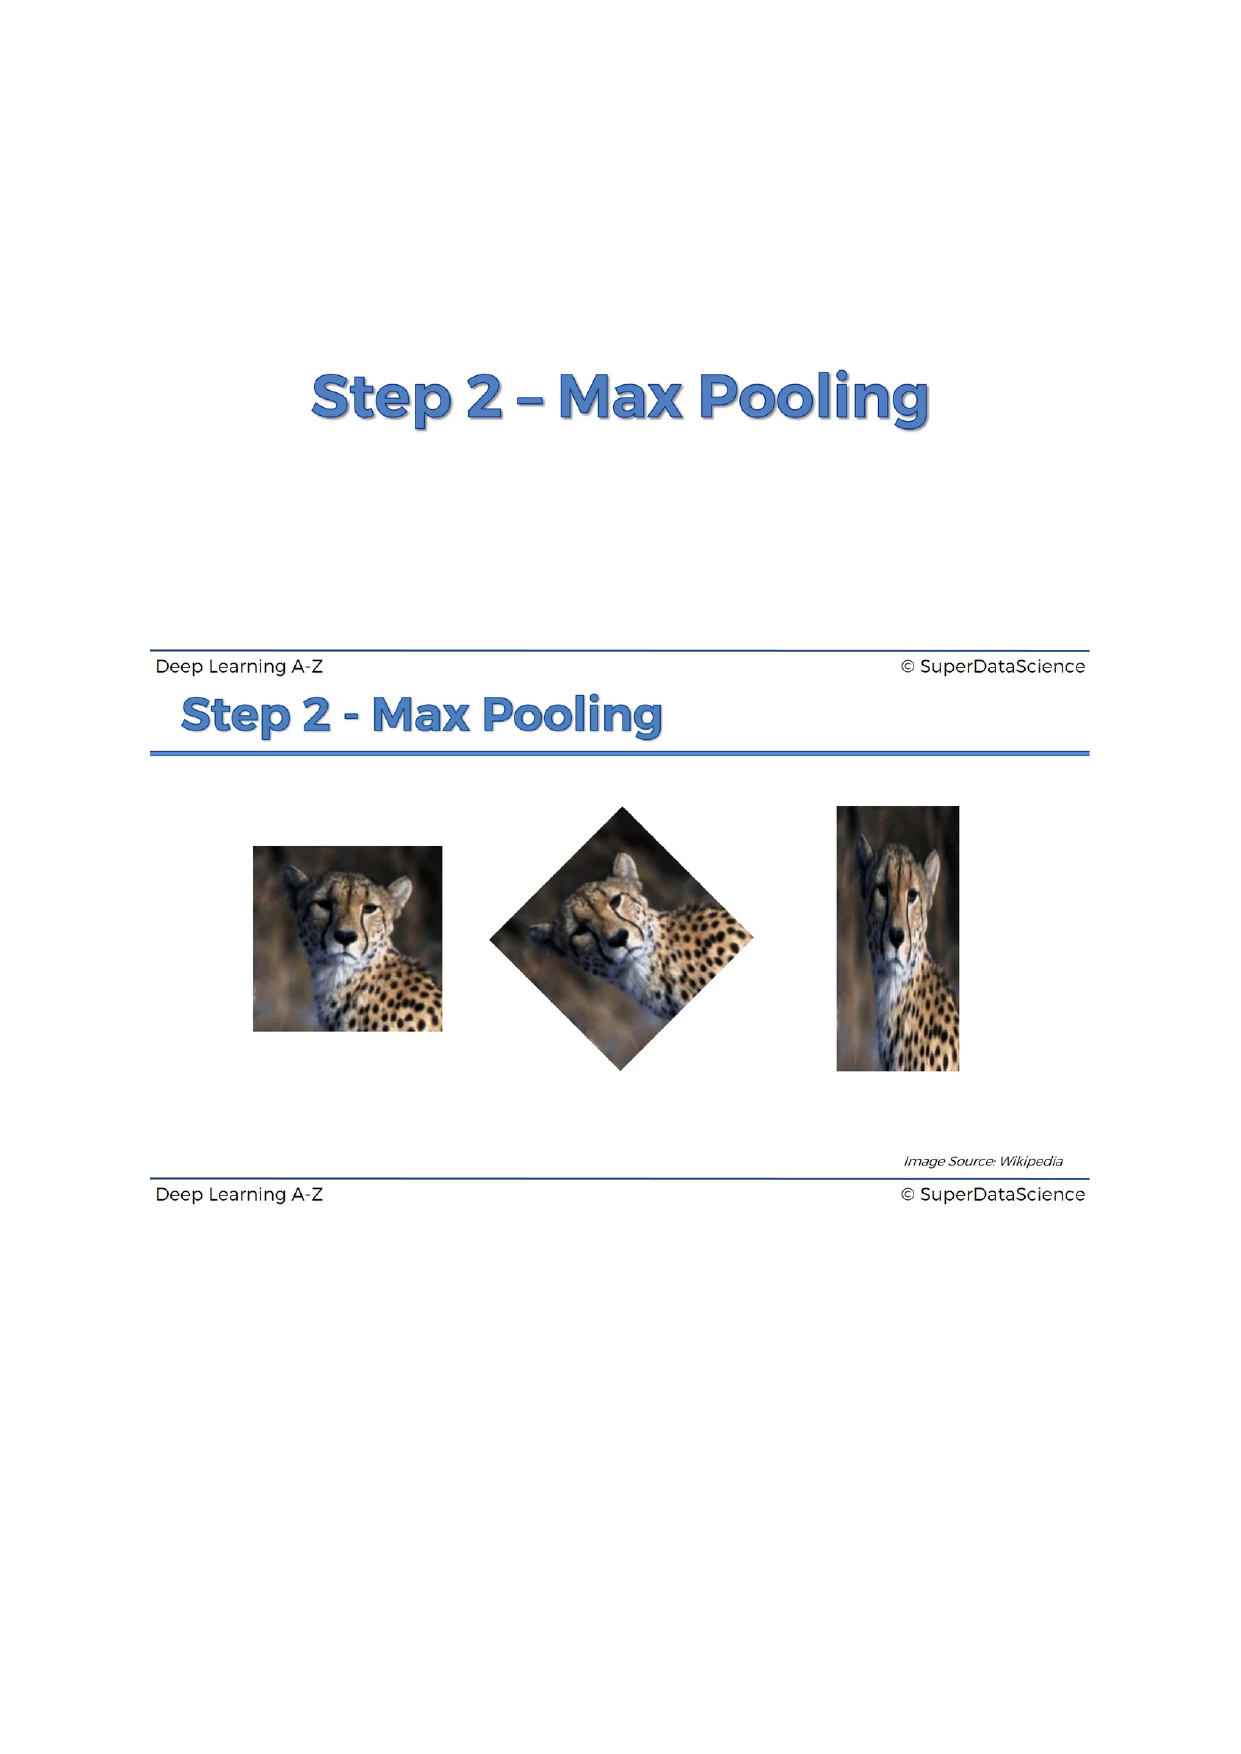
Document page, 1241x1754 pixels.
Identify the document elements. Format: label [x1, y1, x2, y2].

picture [150, 150, 1090, 1207]
